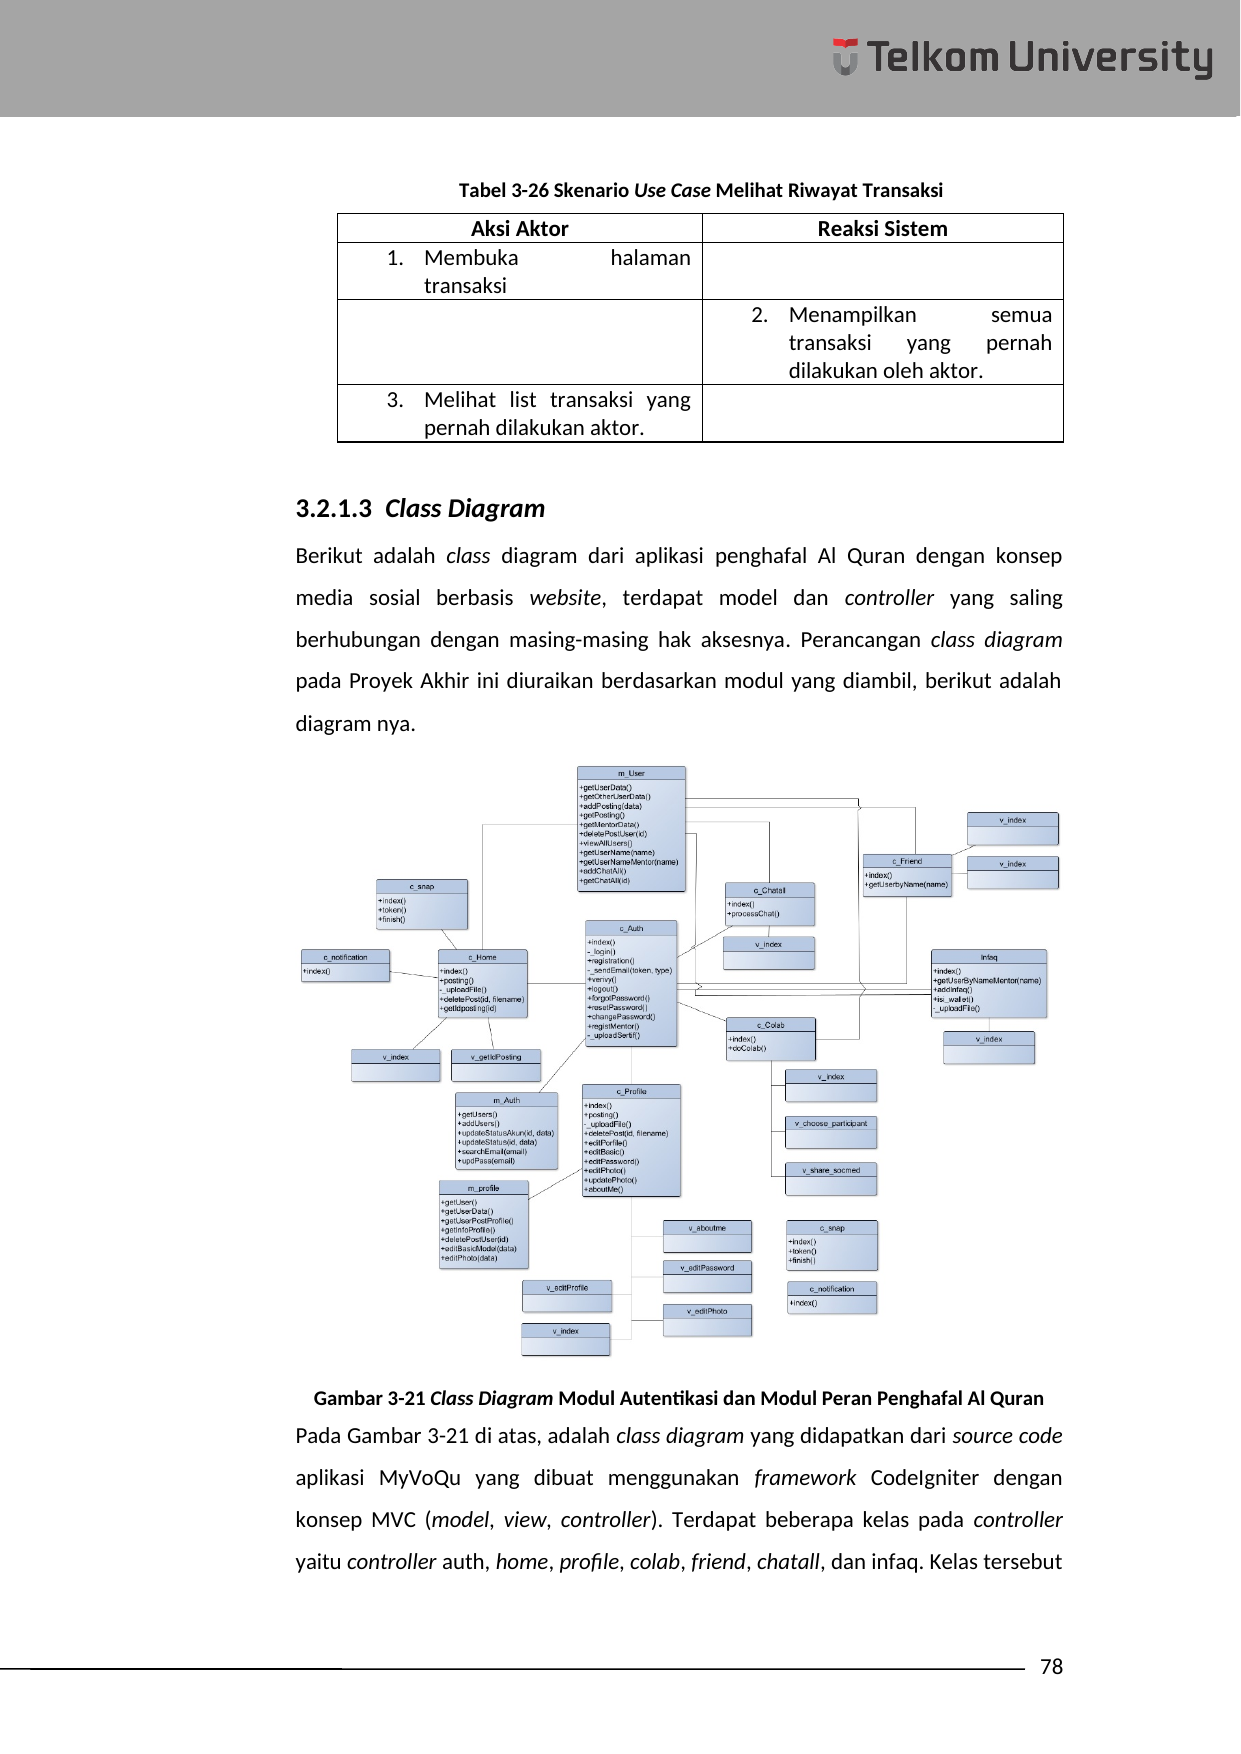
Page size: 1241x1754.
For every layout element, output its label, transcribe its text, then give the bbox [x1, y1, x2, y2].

table_header Reaksi Sistem [703, 214, 1063, 242]
table_cell Melihat list transaksi yang pernah dilakukan aktor. [338, 385, 702, 441]
text Berikut adalah class diagram dari aplikasi penghafal Al Quran dengan konsep media sosial berbasis website, terdapat model dan controller yang saling berhubungan dengan masing-masing hak aksesnya. Perancangan class diagram pada Proyek Akhir ini diuraikan berdasarkan modul yang diambil, berikut adalah diagram nya. [295, 541, 1063, 737]
picture [295, 761, 1064, 1361]
table_cell [703, 385, 1063, 441]
table_cell [338, 300, 702, 384]
table_cell Membuka halaman transaksi [338, 243, 702, 299]
table_cell [703, 243, 1063, 299]
subtitle Class Diagram [295, 491, 1063, 524]
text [295, 1421, 1063, 1575]
table_header Aksi Aktor [338, 214, 702, 242]
table_cell Menampilkan semua transaksi yang pernah dilakukan oleh aktor. [703, 300, 1063, 384]
picture [833, 38, 1213, 80]
